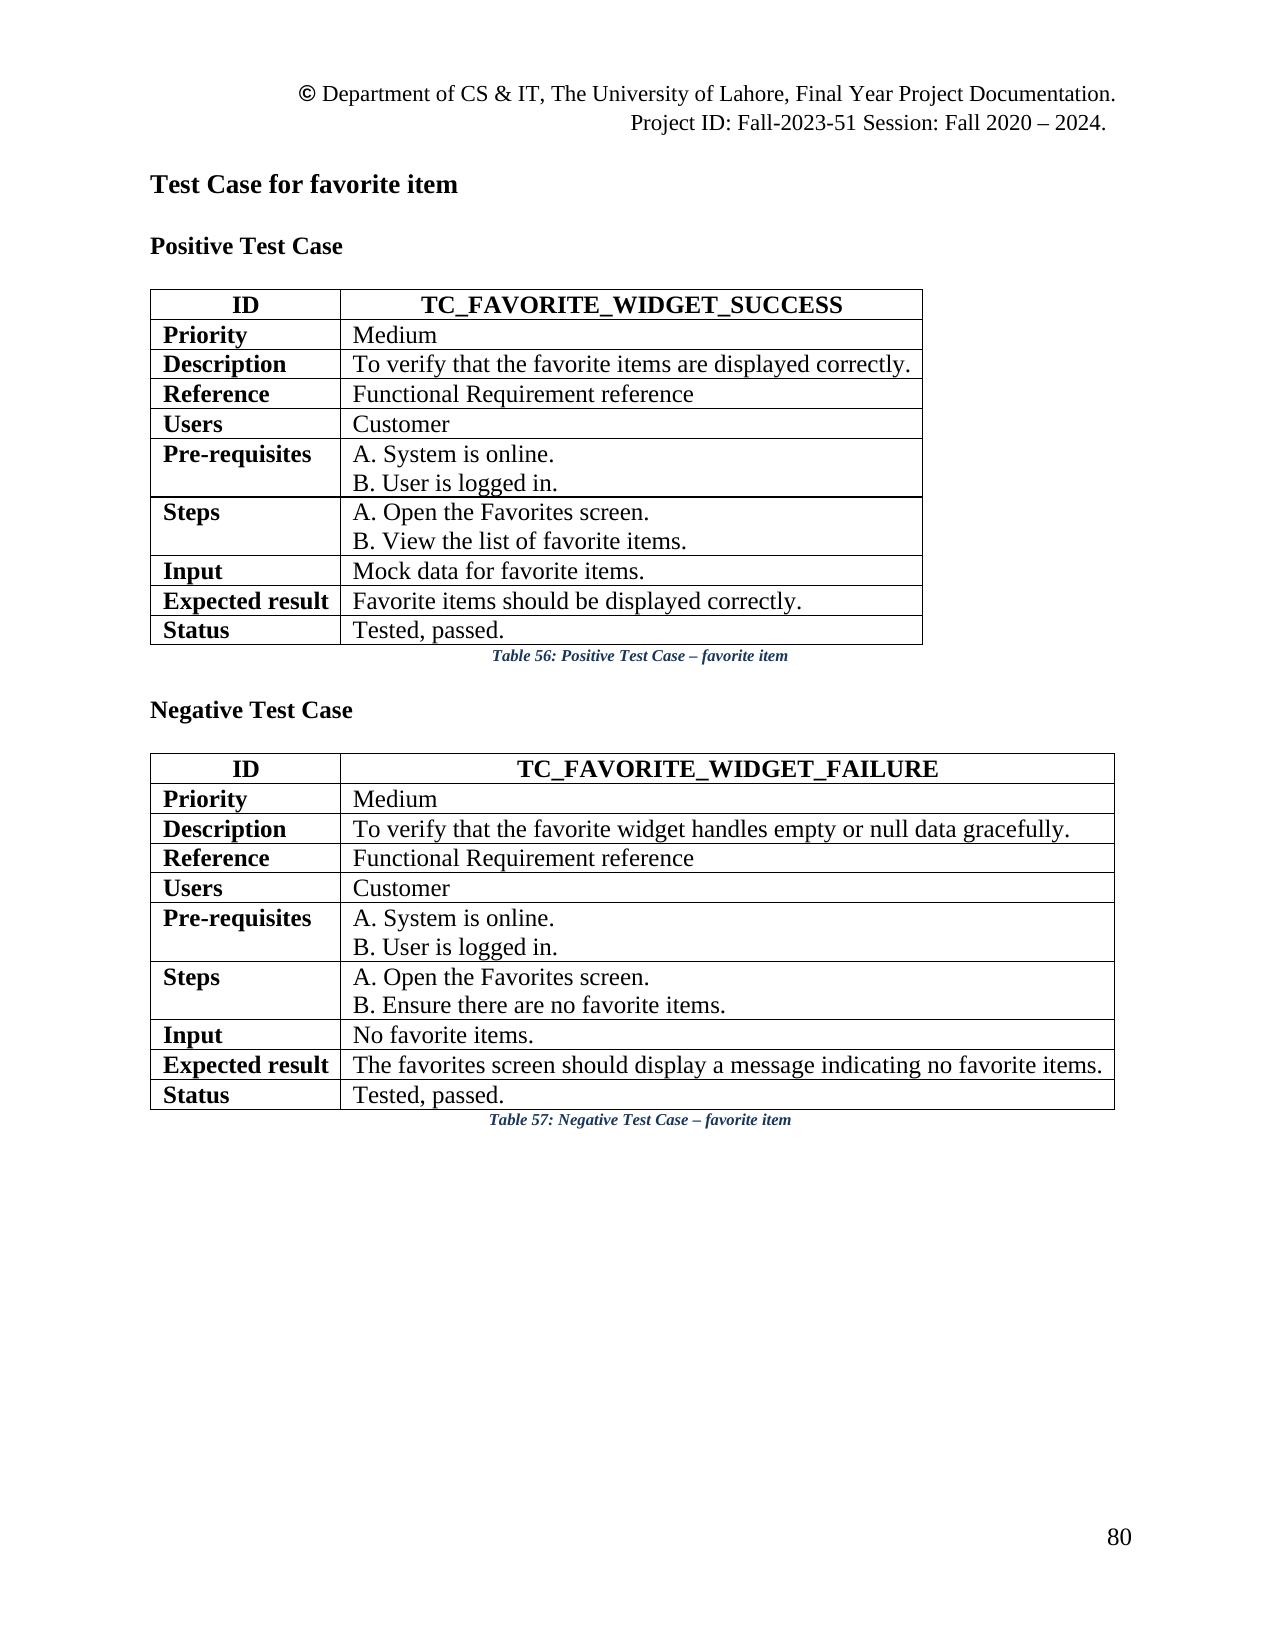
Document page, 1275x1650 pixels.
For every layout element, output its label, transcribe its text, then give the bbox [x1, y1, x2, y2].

table_cell Mock data for favorite items. [341, 556, 922, 585]
table_cell Steps [151, 498, 340, 555]
table_cell No favorite items. [341, 1020, 1114, 1049]
table_cell Tested, passed. [341, 616, 922, 644]
table_cell Pre-requisites [151, 439, 340, 496]
table_cell Medium [341, 320, 922, 348]
subtitle Test Case for favorite item [150, 168, 1132, 199]
table_cell Expected result [151, 586, 340, 614]
text Negative Test Case [150, 695, 1132, 724]
subtitle Table 56: Positive Test Case – favorite item [150, 645, 1132, 664]
table_cell Medium [341, 784, 1114, 813]
table_cell Customer [341, 873, 1114, 902]
table_cell A. System is online. B. User is logged in. [341, 439, 922, 496]
table_cell Description [151, 814, 340, 842]
table_cell Customer [341, 409, 922, 438]
subtitle Table 57: Negative Test Case – favorite item [150, 1109, 1132, 1129]
table_cell Reference [151, 844, 340, 872]
table_cell To verify that the favorite items are displayed correctly. [341, 350, 922, 378]
table_cell A. Open the Favorites screen. B. Ensure there are no favorite items. [341, 962, 1114, 1019]
table_header TC_FAVORITE_WIDGET_SUCCESS [341, 290, 922, 319]
table_cell Users [151, 873, 340, 902]
table_cell Status [151, 616, 340, 644]
table_cell Input [151, 1020, 340, 1049]
table_cell A. Open the Favorites screen. B. View the list of favorite items. [341, 498, 922, 555]
table_cell The favorites screen should display a message indicating no favorite items. [341, 1050, 1114, 1079]
table_cell Priority [151, 784, 340, 813]
table_cell Pre-requisites [151, 903, 340, 961]
text Positive Test Case [150, 231, 1132, 260]
table_header TC_FAVORITE_WIDGET_FAILURE [341, 754, 1114, 783]
table_cell Favorite items should be displayed correctly. [341, 586, 922, 614]
table_cell Input [151, 556, 340, 585]
table_header ID [151, 754, 340, 783]
table_cell Functional Requirement reference [341, 844, 1114, 872]
table_cell Tested, passed. [341, 1080, 1114, 1108]
table_header ID [151, 290, 340, 319]
table_cell Steps [151, 962, 340, 1019]
table_cell Users [151, 409, 340, 438]
table_cell Status [151, 1080, 340, 1108]
table_cell Expected result [151, 1050, 340, 1079]
table_cell To verify that the favorite widget handles empty or null data gracefully. [341, 814, 1114, 842]
table_cell Description [151, 350, 340, 378]
table_cell Priority [151, 320, 340, 348]
table_cell Functional Requirement reference [341, 379, 922, 408]
table_cell A. System is online. B. User is logged in. [341, 903, 1114, 961]
table_cell Reference [151, 379, 340, 408]
